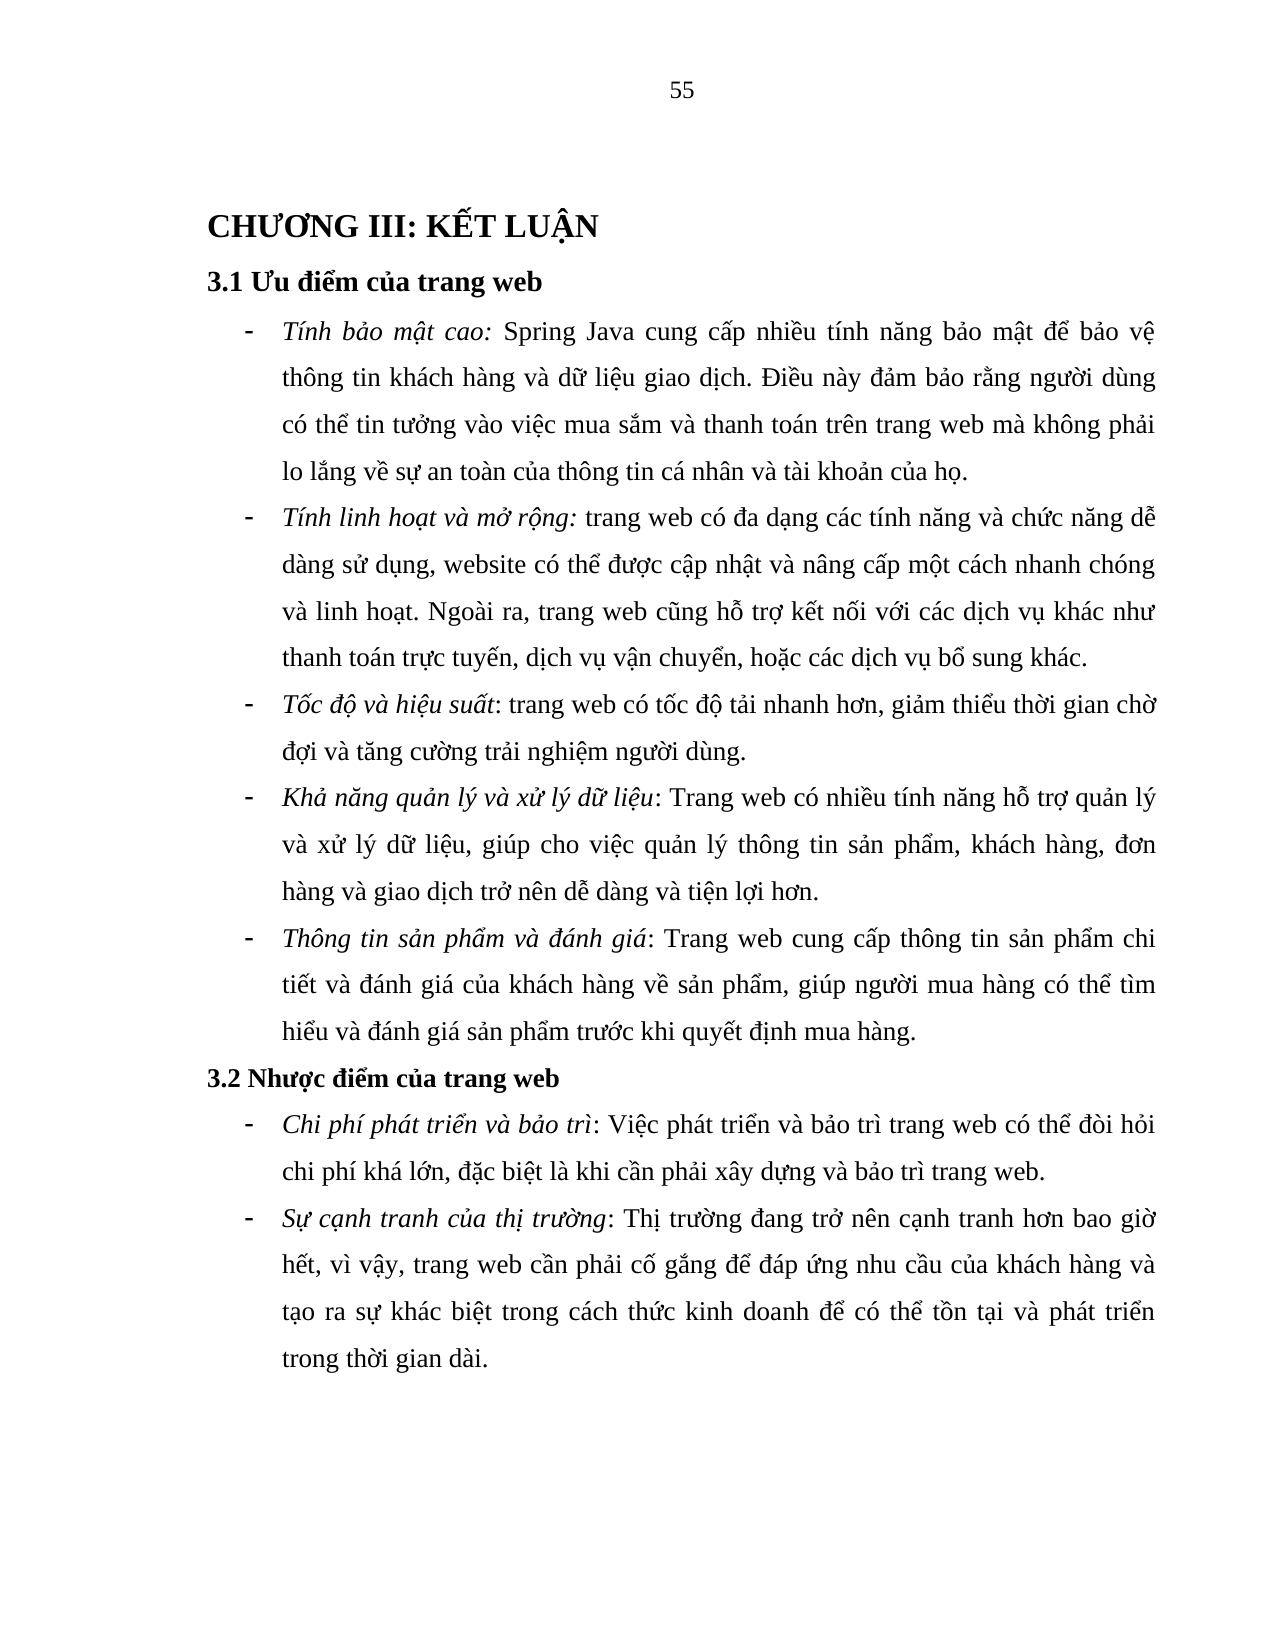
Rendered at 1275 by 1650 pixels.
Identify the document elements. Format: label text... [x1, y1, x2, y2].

list Tính linh hoạt và mở rộng: trang web có đa dạng các tính năng và chức năng dễ dàng sử dụng, website có thể được cập nhật và nâng cấp một cách nhanh chóng và linh hoạt. Ngoài ra, trang web cũng hỗ trợ kết nối với các dịch vụ khác như thanh toán trực tuyến, dịch vụ vận chuyển, hoặc các dịch vụ bổ sung khác. [244, 501, 1157, 673]
text CHƯƠNG III: KẾT LUẬN [207, 207, 1157, 245]
text 3.1 Ưu điểm của trang web [207, 264, 1157, 298]
list Thông tin sản phẩm và đánh giá: Trang web cung cấp thông tin sản phẩm chi tiết và đánh giá của khách hàng về sản phẩm, giúp người mua hàng có thể tìm hiểu và đánh giá sản phẩm trước khi quyết định mua hàng. [244, 922, 1157, 1046]
list Sự cạnh tranh của thị trường: Thị trường đang trở nên cạnh tranh hơn bao giờ hết, vì vậy, trang web cần phải cố gắng để đáp ứng nhu cầu của khách hàng và tạo ra sự khác biệt trong cách thức kinh doanh để có thể tồn tại và phát triển trong thời gian dài. [244, 1202, 1157, 1373]
list Tốc độ và hiệu suất: trang web có tốc độ tải nhanh hơn, giảm thiểu thời gian chờ đợi và tăng cường trải nghiệm người dùng. [244, 688, 1157, 766]
list Tính bảo mật cao: Spring Java cung cấp nhiều tính năng bảo mật để bảo vệ thông tin khách hàng và dữ liệu giao dịch. Điều này đảm bảo rằng người dùng có thể tin tưởng vào việc mua sắm và thanh toán trên trang web mà không phải lo lắng về sự an toàn của thông tin cá nhân và tài khoản của họ. [244, 314, 1157, 486]
list Khả năng quản lý và xử lý dữ liệu: Trang web có nhiều tính năng hỗ trợ quản lý và xử lý dữ liệu, giúp cho việc quản lý thông tin sản phẩm, khách hàng, đơn hàng và giao dịch trở nên dễ dàng và tiện lợi hơn. [244, 782, 1157, 906]
list Chi phí phát triển và bảo trì: Việc phát triển và bảo trì trang web có thể đòi hỏi chi phí khá lớn, đặc biệt là khi cần phải xây dựng và bảo trì trang web. [244, 1108, 1157, 1186]
text 3.2 Nhược điểm của trang web [207, 1062, 1157, 1093]
